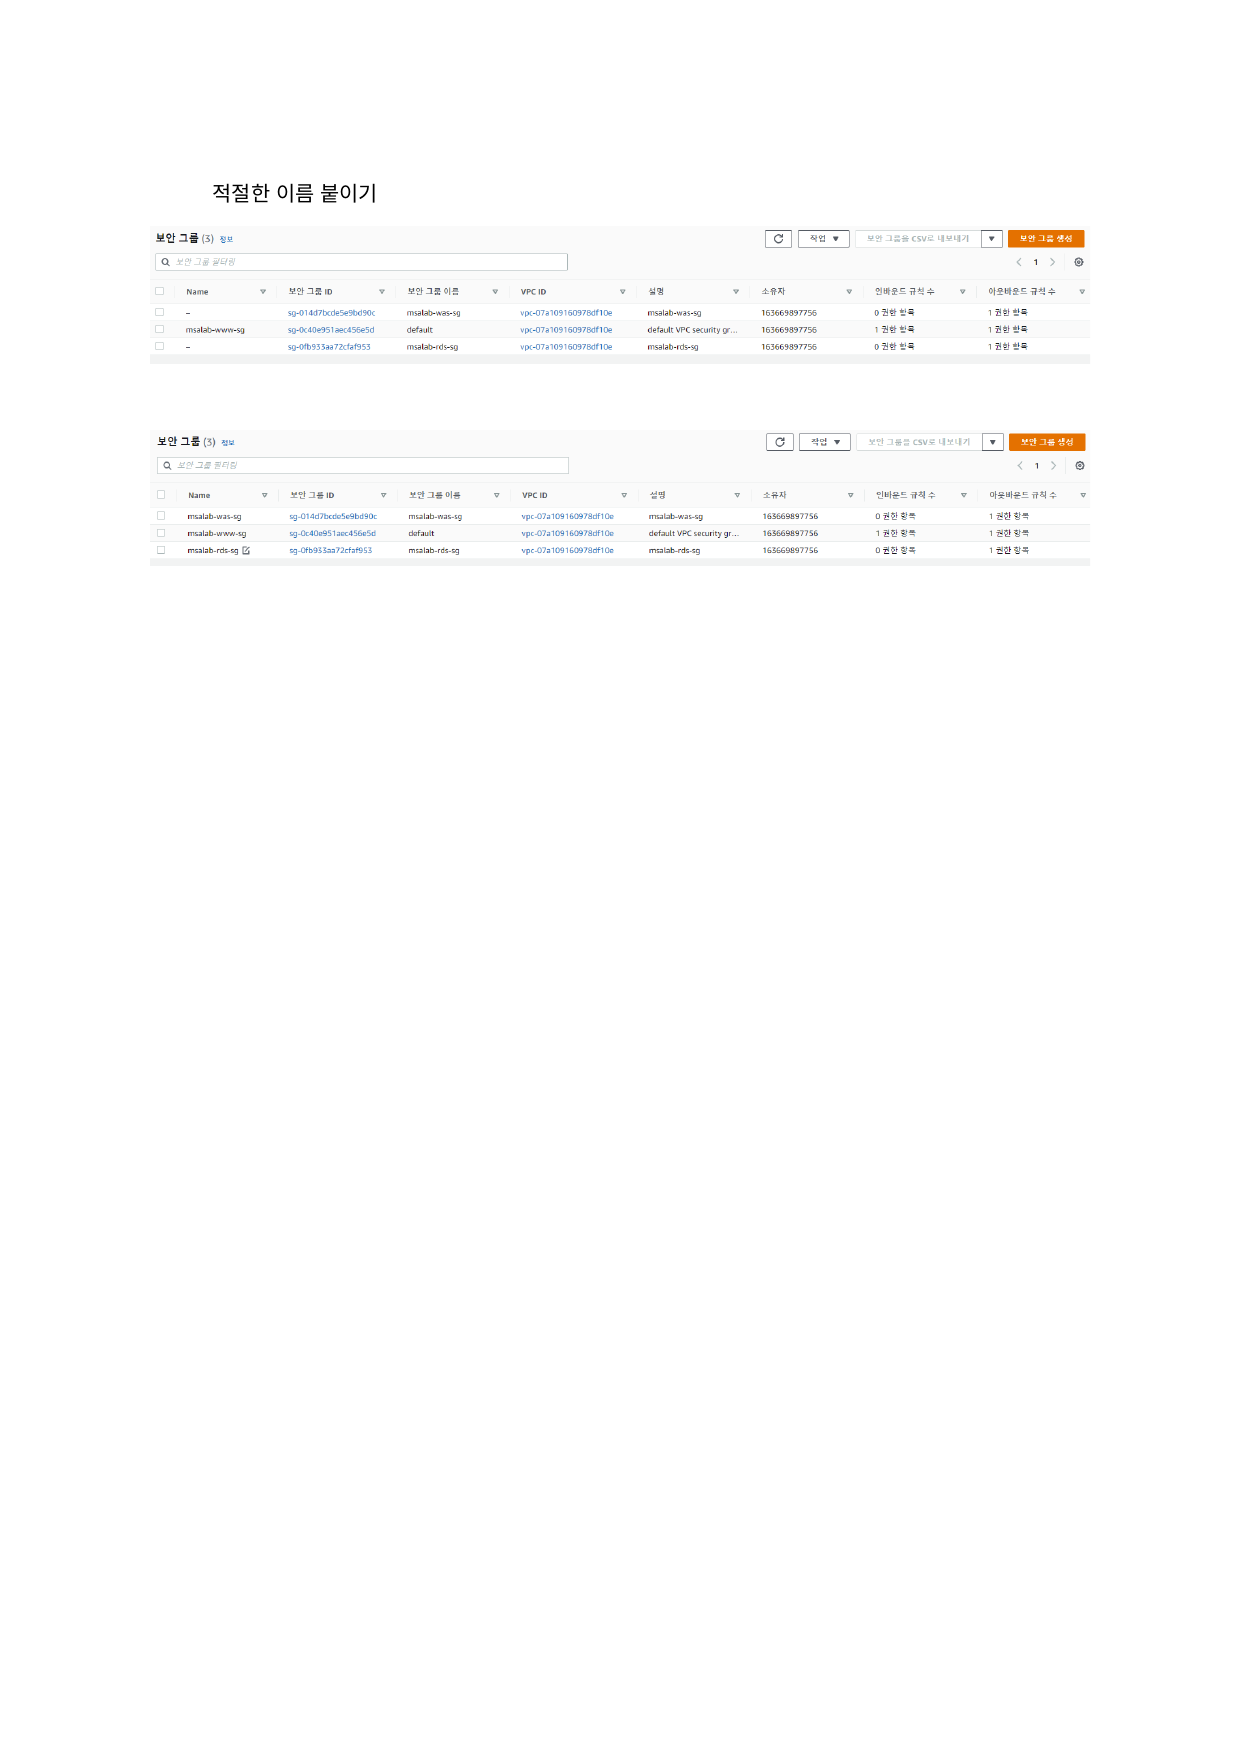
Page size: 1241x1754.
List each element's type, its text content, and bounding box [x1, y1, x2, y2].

picture [150, 430, 1091, 566]
picture [150, 226, 1091, 364]
subtitle 적절한 이름 붙이기 [212, 177, 1090, 207]
